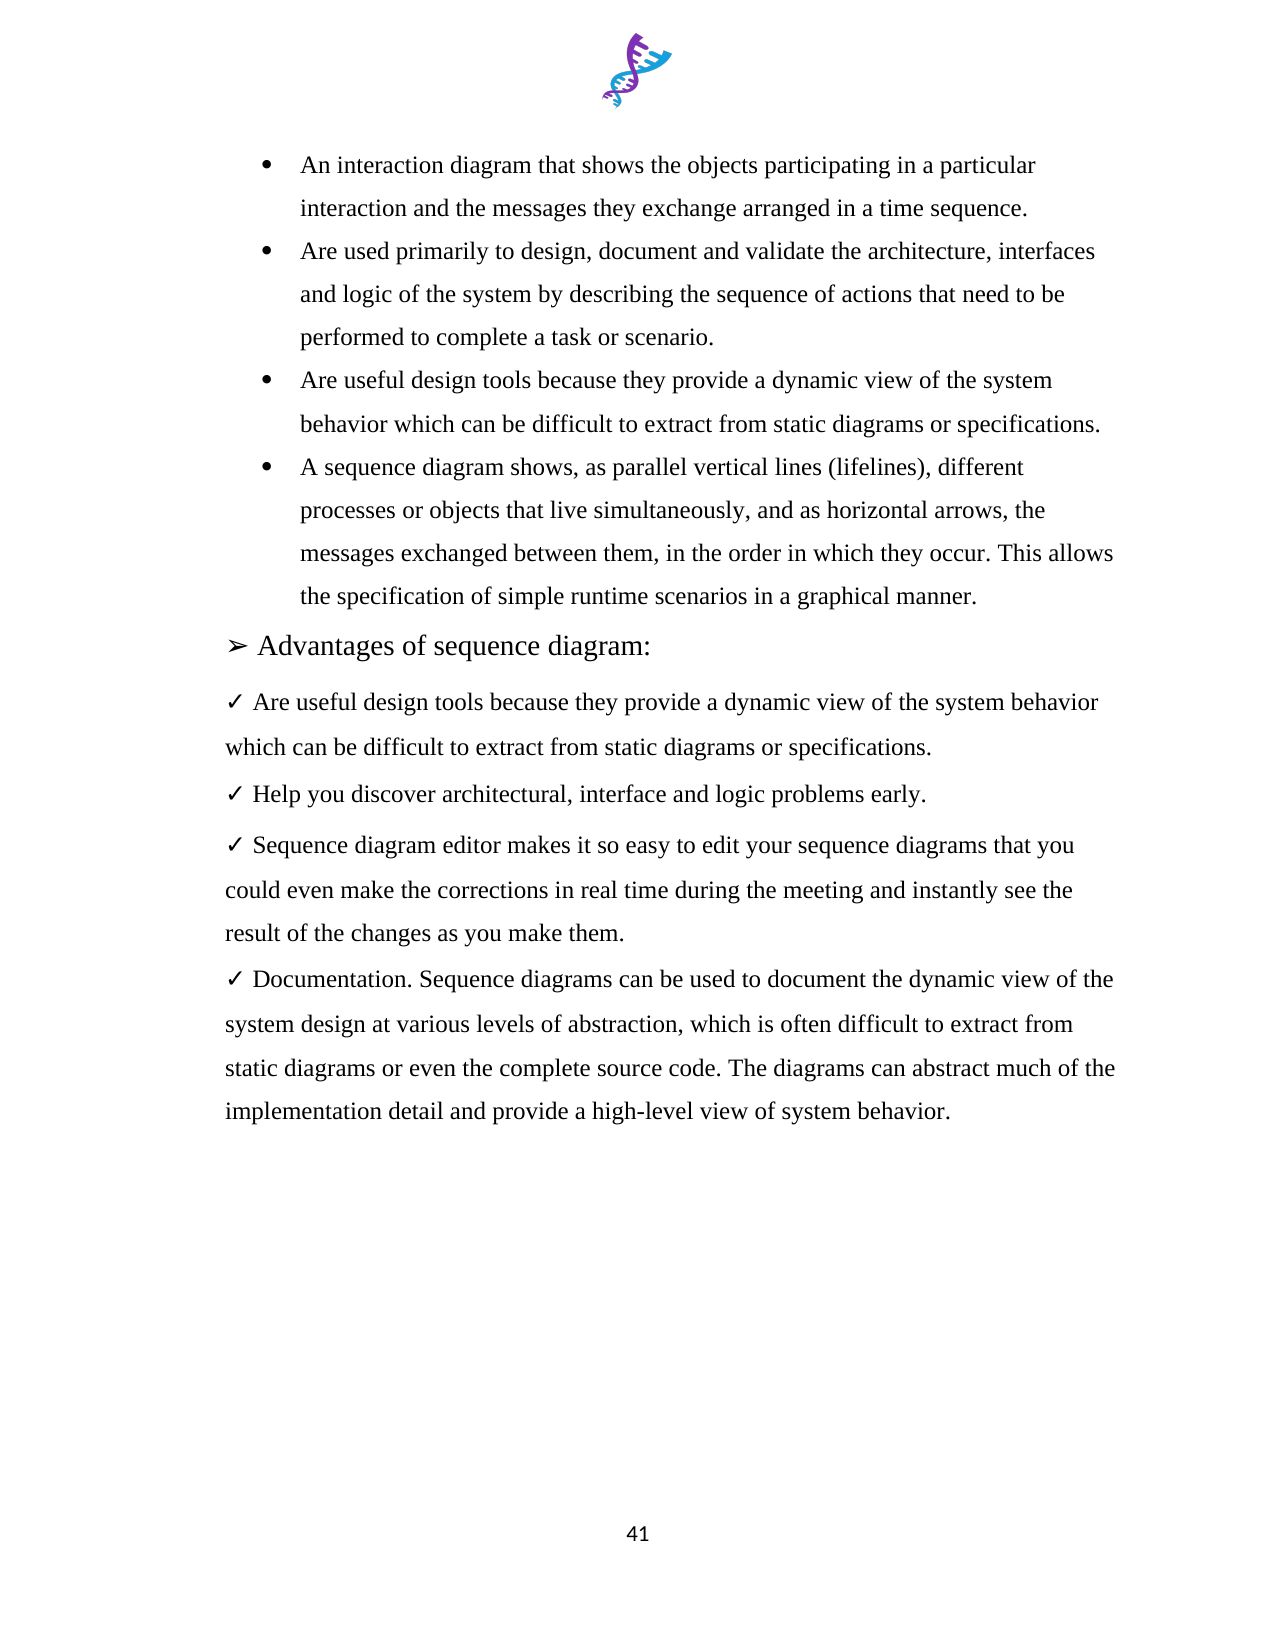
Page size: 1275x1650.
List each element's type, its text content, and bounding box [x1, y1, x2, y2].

list ✓ Documentation. Sequence diagrams can be used to document the dynamic view of the system design at various levels of abstraction, which is often difficult to extract from static diagrams or even the complete source code. The diagrams can abstract much of the implementation detail and provide a high-level view of system behavior. [225, 961, 1125, 1124]
list ✓ Are useful design tools because they provide a dynamic view of the system behavior which can be difficult to extract from static diagrams or specifications. [225, 684, 1125, 761]
list A sequence diagram shows, as parallel vertical lines (lifelines), different processes or objects that live simultaneously, and as horizontal arrows, the messages exchanged between them, in the order in which they occur. This allows the specification of simple runtime scenarios in a graphical manner. [262, 452, 1125, 610]
picture [602, 33, 672, 109]
list ✓ Help you discover architectural, interface and logic problems early. [225, 775, 1125, 809]
list Are useful design tools because they provide a dynamic view of the system behavior which can be difficult to extract from static diagrams or specifications. [262, 366, 1125, 437]
list Are used primarily to design, document and validate the architecture, interfaces and logic of the system by describing the sequence of actions that need to be performed to complete a task or scenario. [262, 236, 1125, 351]
list ✓ Sequence diagram editor makes it so easy to edit your sequence diagrams that you could even make the corrections in real time during the meeting and instantly see the result of the changes as you make them. [225, 826, 1125, 947]
list An interaction diagram that shows the objects participating in a particular interaction and the messages they exchange arranged in a time sequence. [262, 150, 1125, 222]
list ➢ Advantages of sequence diagram: [225, 624, 1125, 664]
